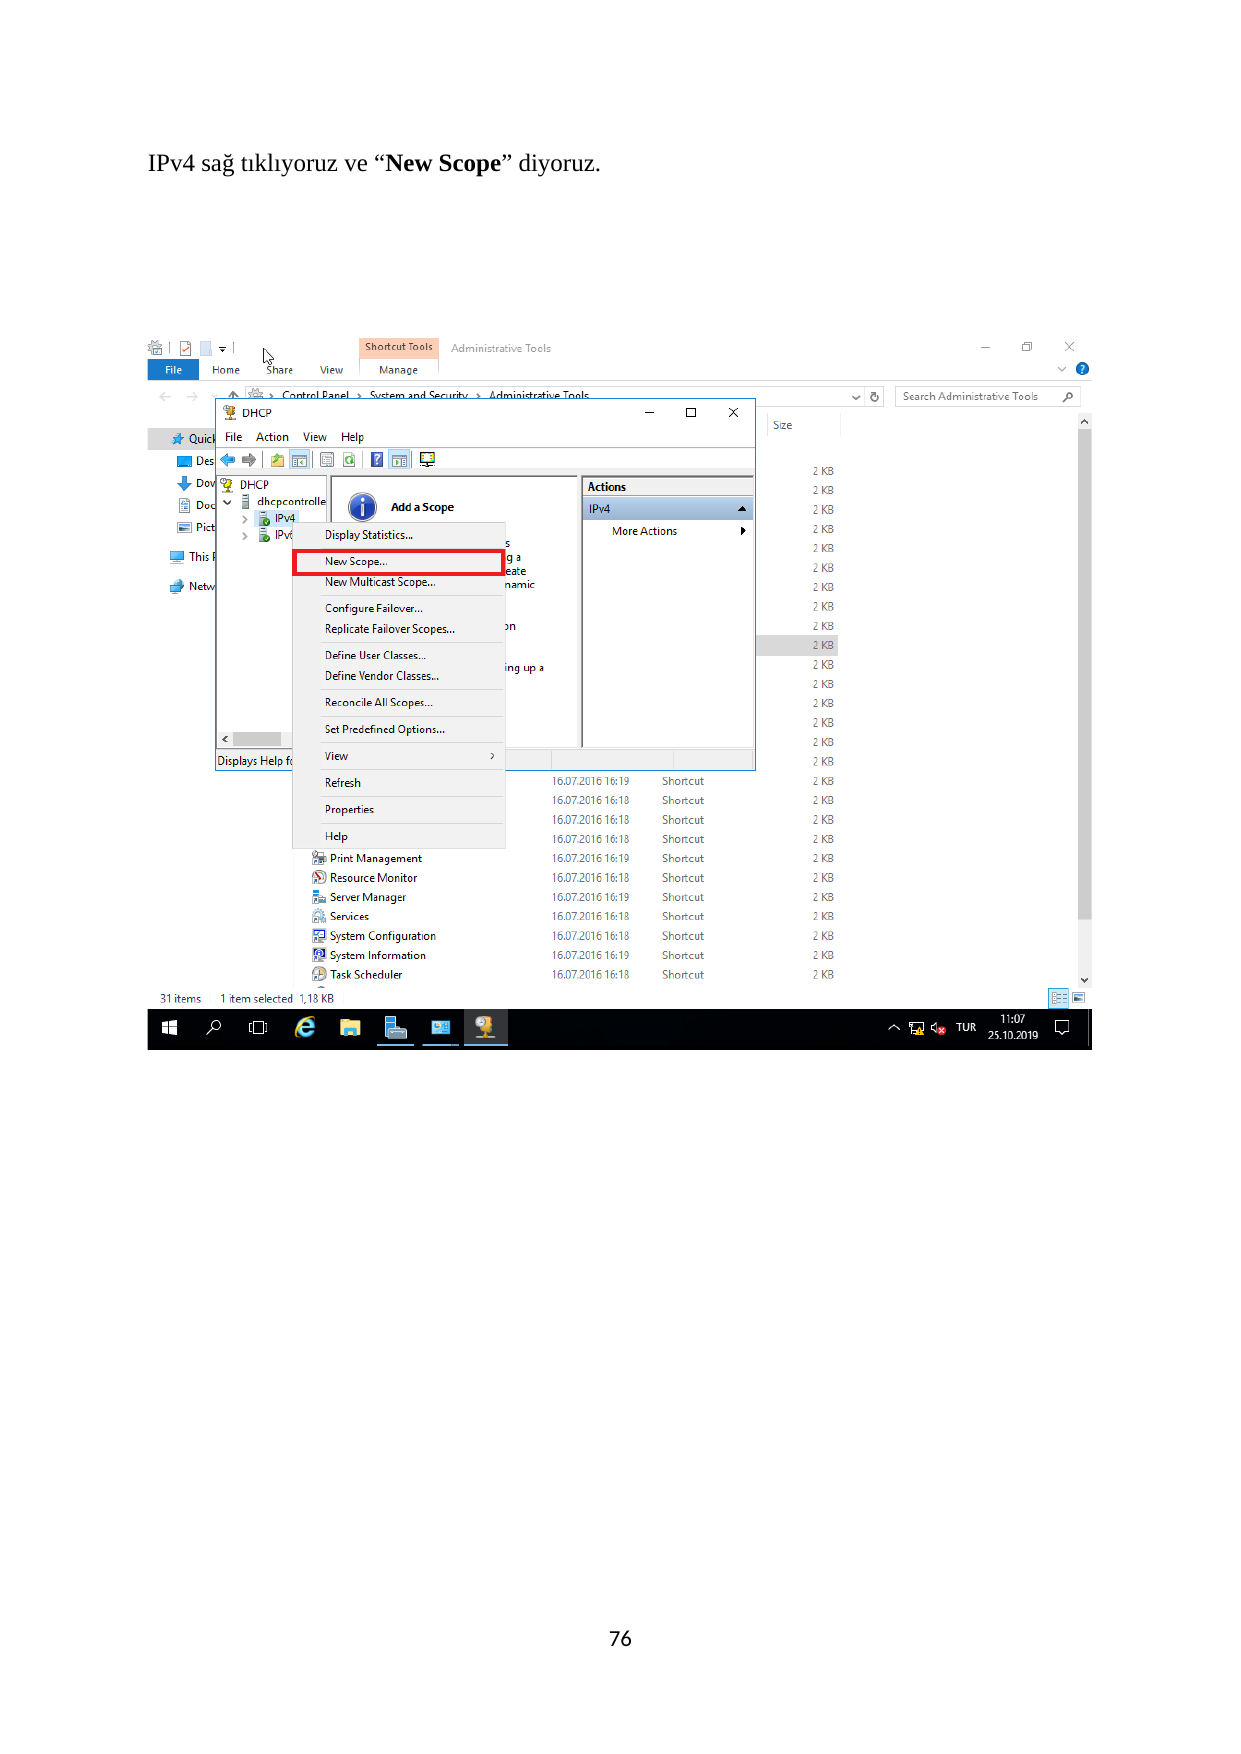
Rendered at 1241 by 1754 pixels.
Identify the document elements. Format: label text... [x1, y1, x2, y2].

text IPv4 sağ tıklıyoruz ve “New Scope” diyoruz. [148, 148, 1093, 176]
picture [147, 338, 1092, 1050]
